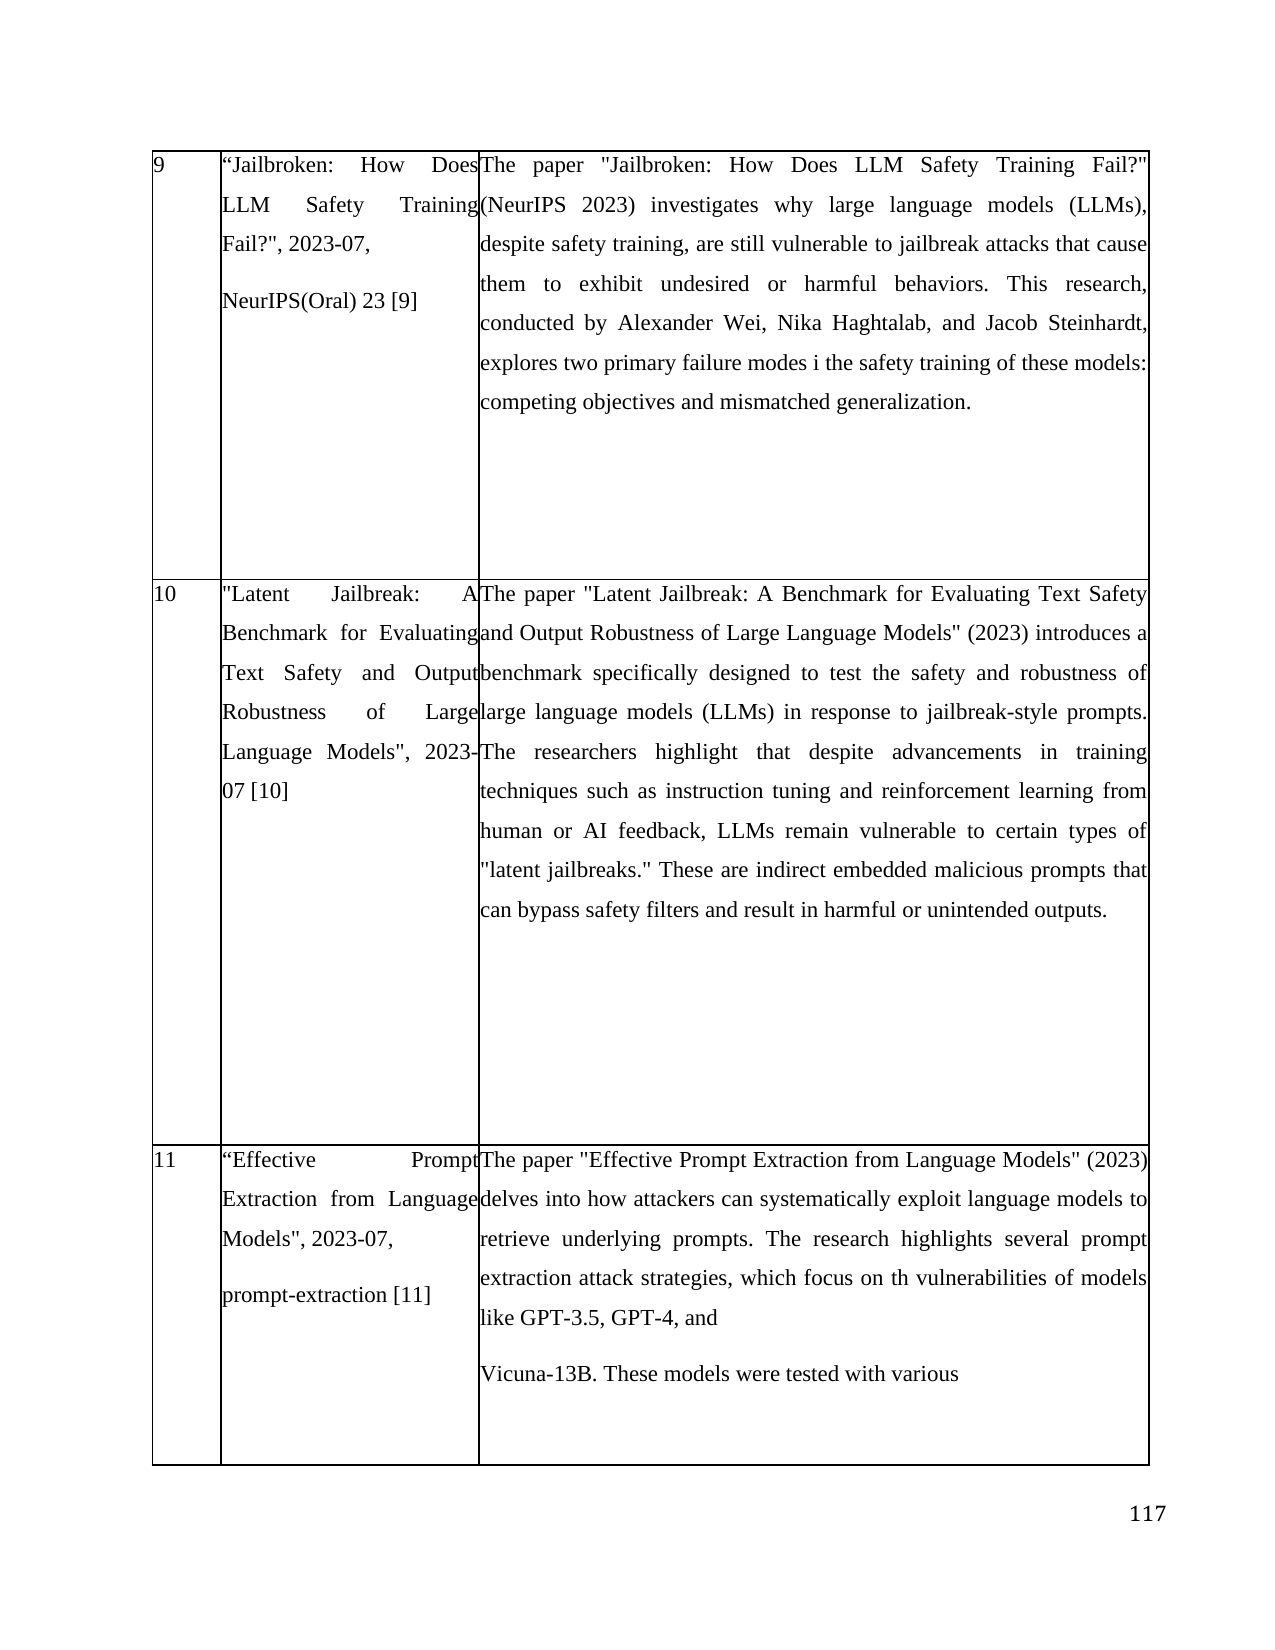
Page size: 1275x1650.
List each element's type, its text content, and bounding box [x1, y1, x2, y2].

table_cell 9 [153, 152, 220, 578]
table_cell The paper "Latent Jailbreak: A Benchmark for Evaluating Text Safety and Output Robustness of Large Language Models" (2023) introduces a benchmark specifically designed to test the safety and robustness of large language models (LLMs) in response to jailbreak-style prompts. The researchers highlight that despite advancements in training techniques such as instruction tuning and reinforcement learning from human or AI feedback, LLMs remain vulnerable to certain types of "latent jailbreaks." These are indirect embedded malicious prompts that can bypass safety filters and result in harmful or unintended outputs. [480, 580, 1148, 1144]
table_cell “Jailbroken: How Does LLM Safety Training Fail?", 2023-07, NeurIPS(Oral) 23 [9] [222, 152, 478, 578]
table_cell "Latent Jailbreak: A Benchmark for Evaluating Text Safety and Output Robustness of Large Language Models", 2023-07 [10] [222, 580, 478, 1144]
table_cell 11 [153, 1146, 220, 1464]
table_cell The paper "Jailbroken: How Does LLM Safety Training Fail?" (NeurIPS 2023) investigates why large language models (LLMs), despite safety training, are still vulnerable to jailbreak attacks that cause them to exhibit undesired or harmful behaviors. This research, conducted by Alexander Wei, Nika Haghtalab, and Jacob Steinhardt, explores two primary failure modes i the safety training of these models: competing objectives and mismatched generalization. [480, 152, 1148, 578]
table_cell “Effective Prompt Extraction from Language Models", 2023-07, prompt-extraction [11] [222, 1146, 478, 1464]
table_cell The paper "Effective Prompt Extraction from Language Models" (2023) delves into how attackers can systematically exploit language models to retrieve underlying prompts. The research highlights several prompt extraction attack strategies, which focus on th vulnerabilities of models like GPT-3.5, GPT-4, and Vicuna-13B. These models were tested with various [480, 1146, 1148, 1464]
table_cell 10 [153, 580, 220, 1144]
